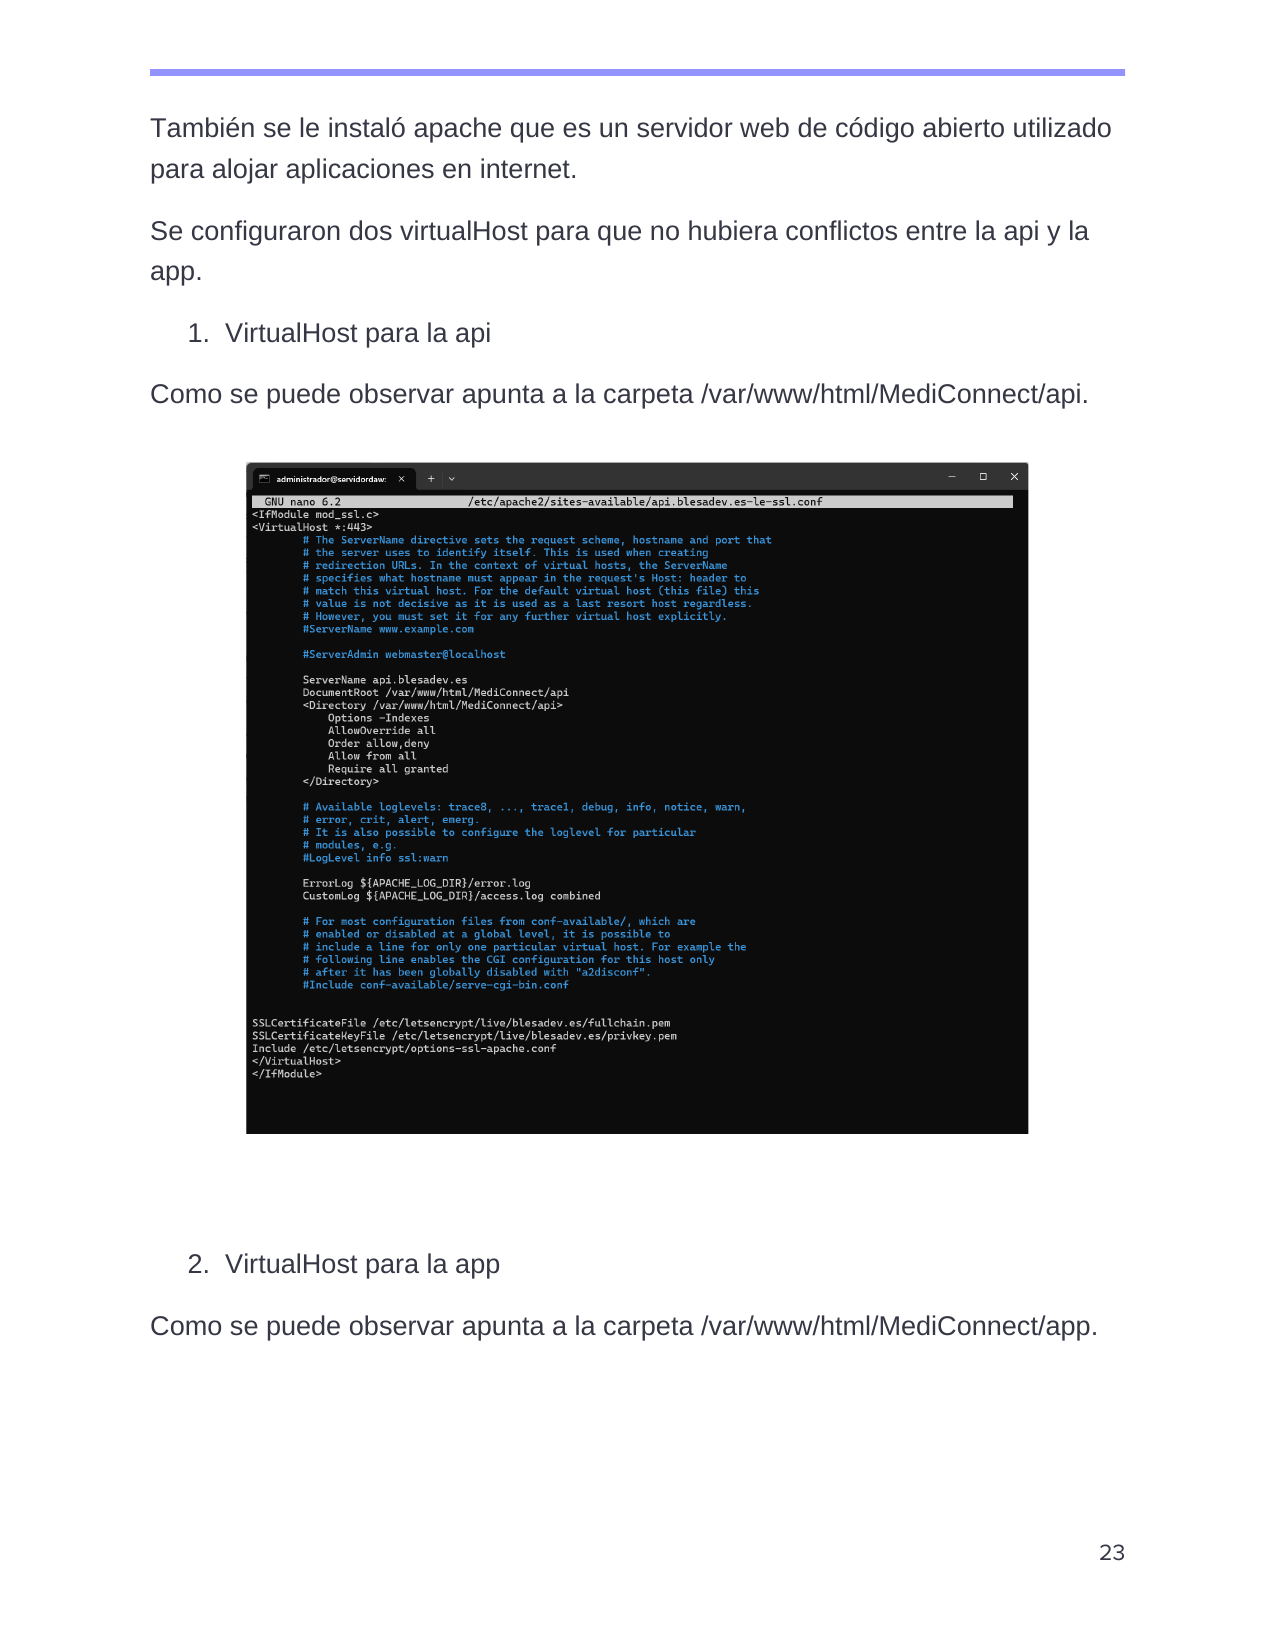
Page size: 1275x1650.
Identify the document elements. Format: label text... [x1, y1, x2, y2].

list VirtualHost para la api [187, 317, 1125, 348]
picture [150, 69, 1125, 76]
text También se le instaló apache que es un servidor web de código abierto utilizado para alojar aplicaciones en internet. [150, 112, 1125, 184]
text Se configuraron dos virtualHost para que no hubiera conflictos entre la api y la app. [150, 214, 1125, 286]
text Como se puede observar apunta a la carpeta /var/www/html/MediConnect/api. [150, 378, 1125, 409]
text Como se puede observar apunta a la carpeta /var/www/html/MediConnect/app. [150, 1310, 1125, 1341]
picture [246, 462, 1029, 1134]
list VirtualHost para la app [187, 1248, 1125, 1279]
